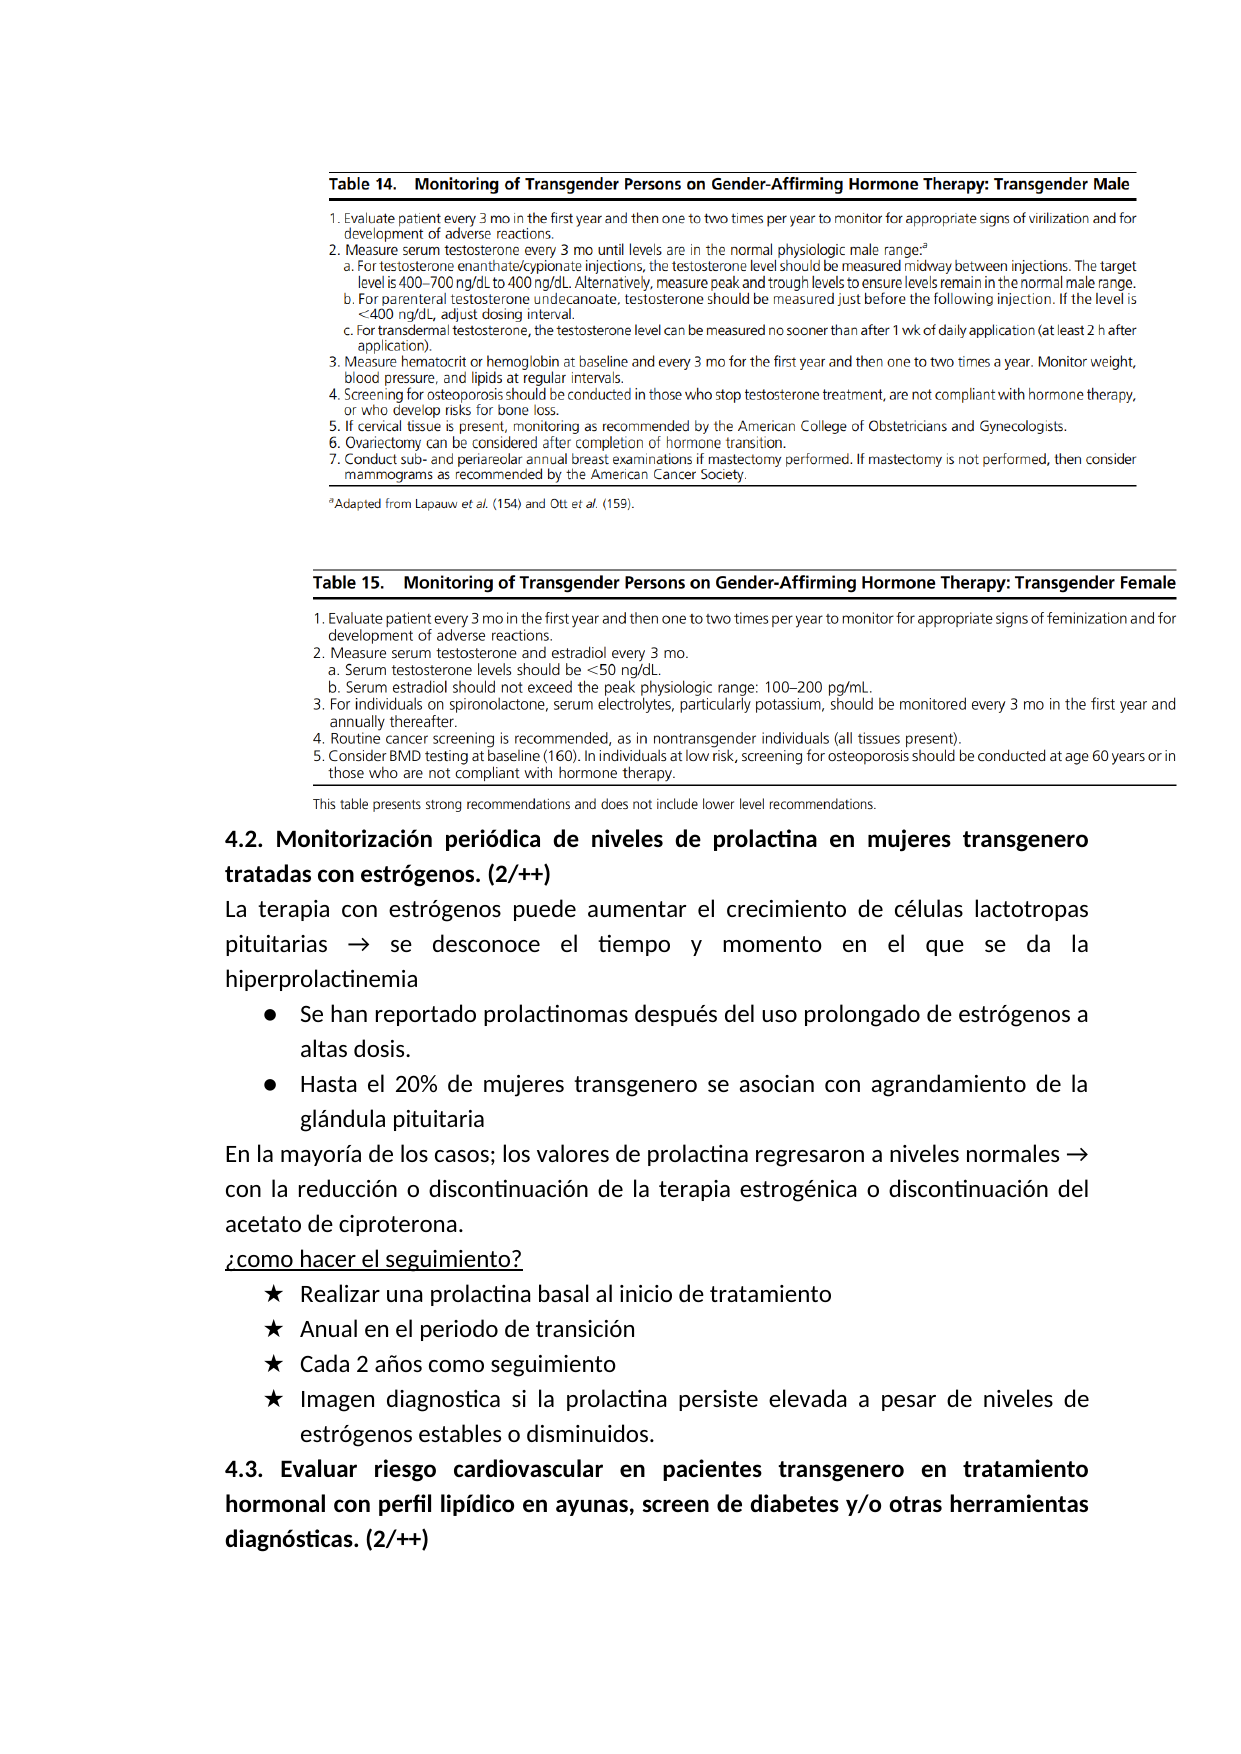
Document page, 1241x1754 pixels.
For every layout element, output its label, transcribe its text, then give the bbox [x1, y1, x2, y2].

list Anual en el periodo de transición [262, 1313, 1090, 1343]
list Imagen diagnostica si la prolactina persiste elevada a pesar de niveles de estrógenos estables o disminuidos. [262, 1383, 1090, 1448]
list Hasta el 20% de mujeres transgenero se asocian con agrandamiento de la glándula pituitaria [262, 1068, 1090, 1133]
picture [300, 555, 1188, 820]
text 4.3. Evaluar riesgo cardiovascular en pacientes transgenero en tratamiento hormonal con perfil lipídico en ayunas, screen de diabetes y/o otras herramientas diagnósticas. (2/++) [225, 1453, 1090, 1553]
list Se han reportado prolactinomas después del uso prolongado de estrógenos a altas dosis. [262, 998, 1090, 1063]
list Cada 2 años como seguimiento [262, 1348, 1090, 1378]
text 4.2. Monitorización periódica de niveles de prolactina en mujeres transgenero tratadas con estrógenos. (2/++) [225, 823, 1090, 888]
text La terapia con estrógenos puede aumentar el crecimiento de células lactotropas pituitarias → se desconoce el tiempo y momento en el que se da la hiperprolactinemia [225, 893, 1090, 993]
picture [300, 150, 1149, 517]
text En la mayoría de los casos; los valores de prolactina regresaron a niveles normales → con la reducción o discontinuación de la terapia estrogénica o discontinuación del acetato de ciproterona. [225, 1138, 1090, 1238]
list Realizar una prolactina basal al inicio de tratamiento [262, 1278, 1090, 1308]
text ¿como hacer el seguimiento? [225, 1243, 1090, 1273]
